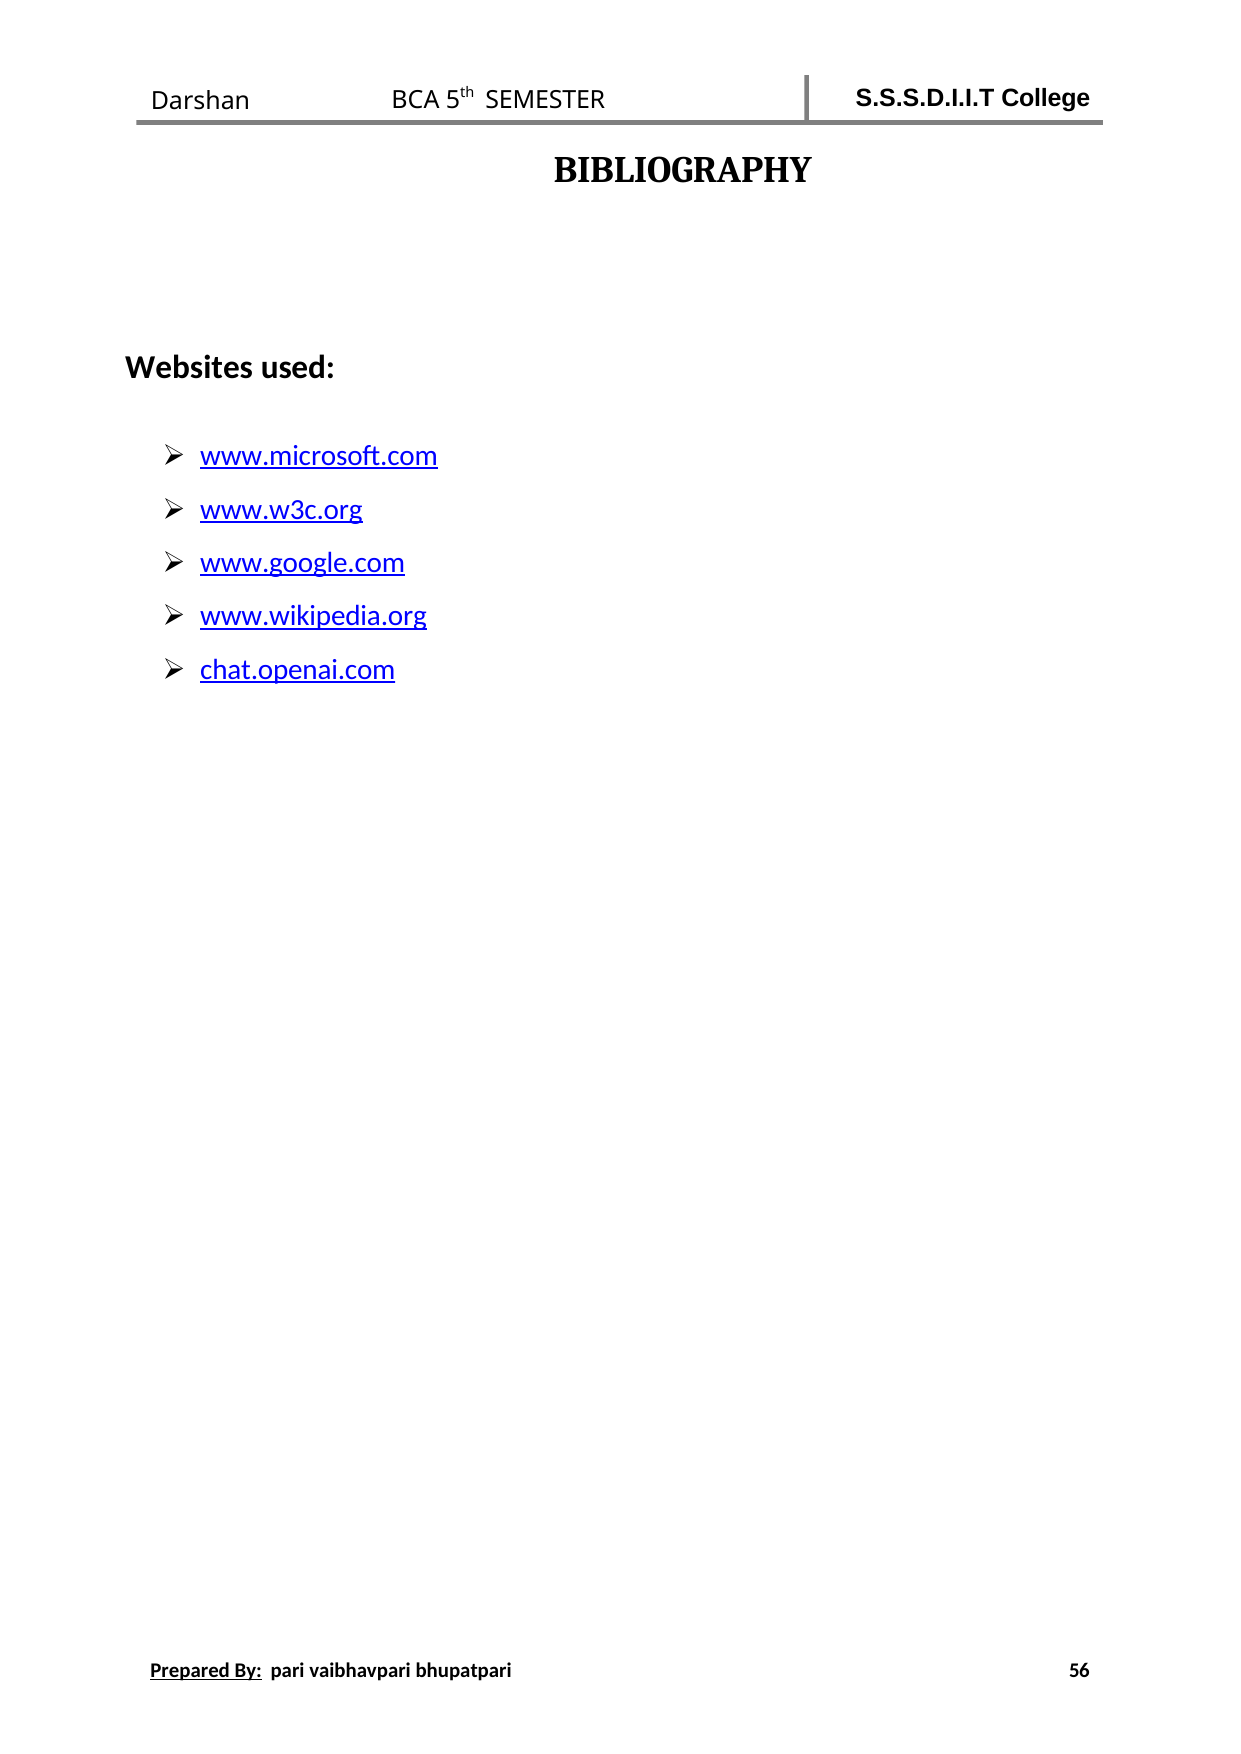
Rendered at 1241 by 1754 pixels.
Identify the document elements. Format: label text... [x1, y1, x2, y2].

list chat.openai.com [162, 651, 1203, 687]
subtitle Websites used: [125, 346, 1203, 387]
subtitle BIBLIOGRAPHY [162, 148, 1202, 192]
list www.w3c.org [162, 491, 1203, 526]
list www.wikipedia.org [162, 597, 1203, 633]
list www.microsoft.com [162, 437, 1203, 472]
list www.google.com [162, 544, 1203, 579]
